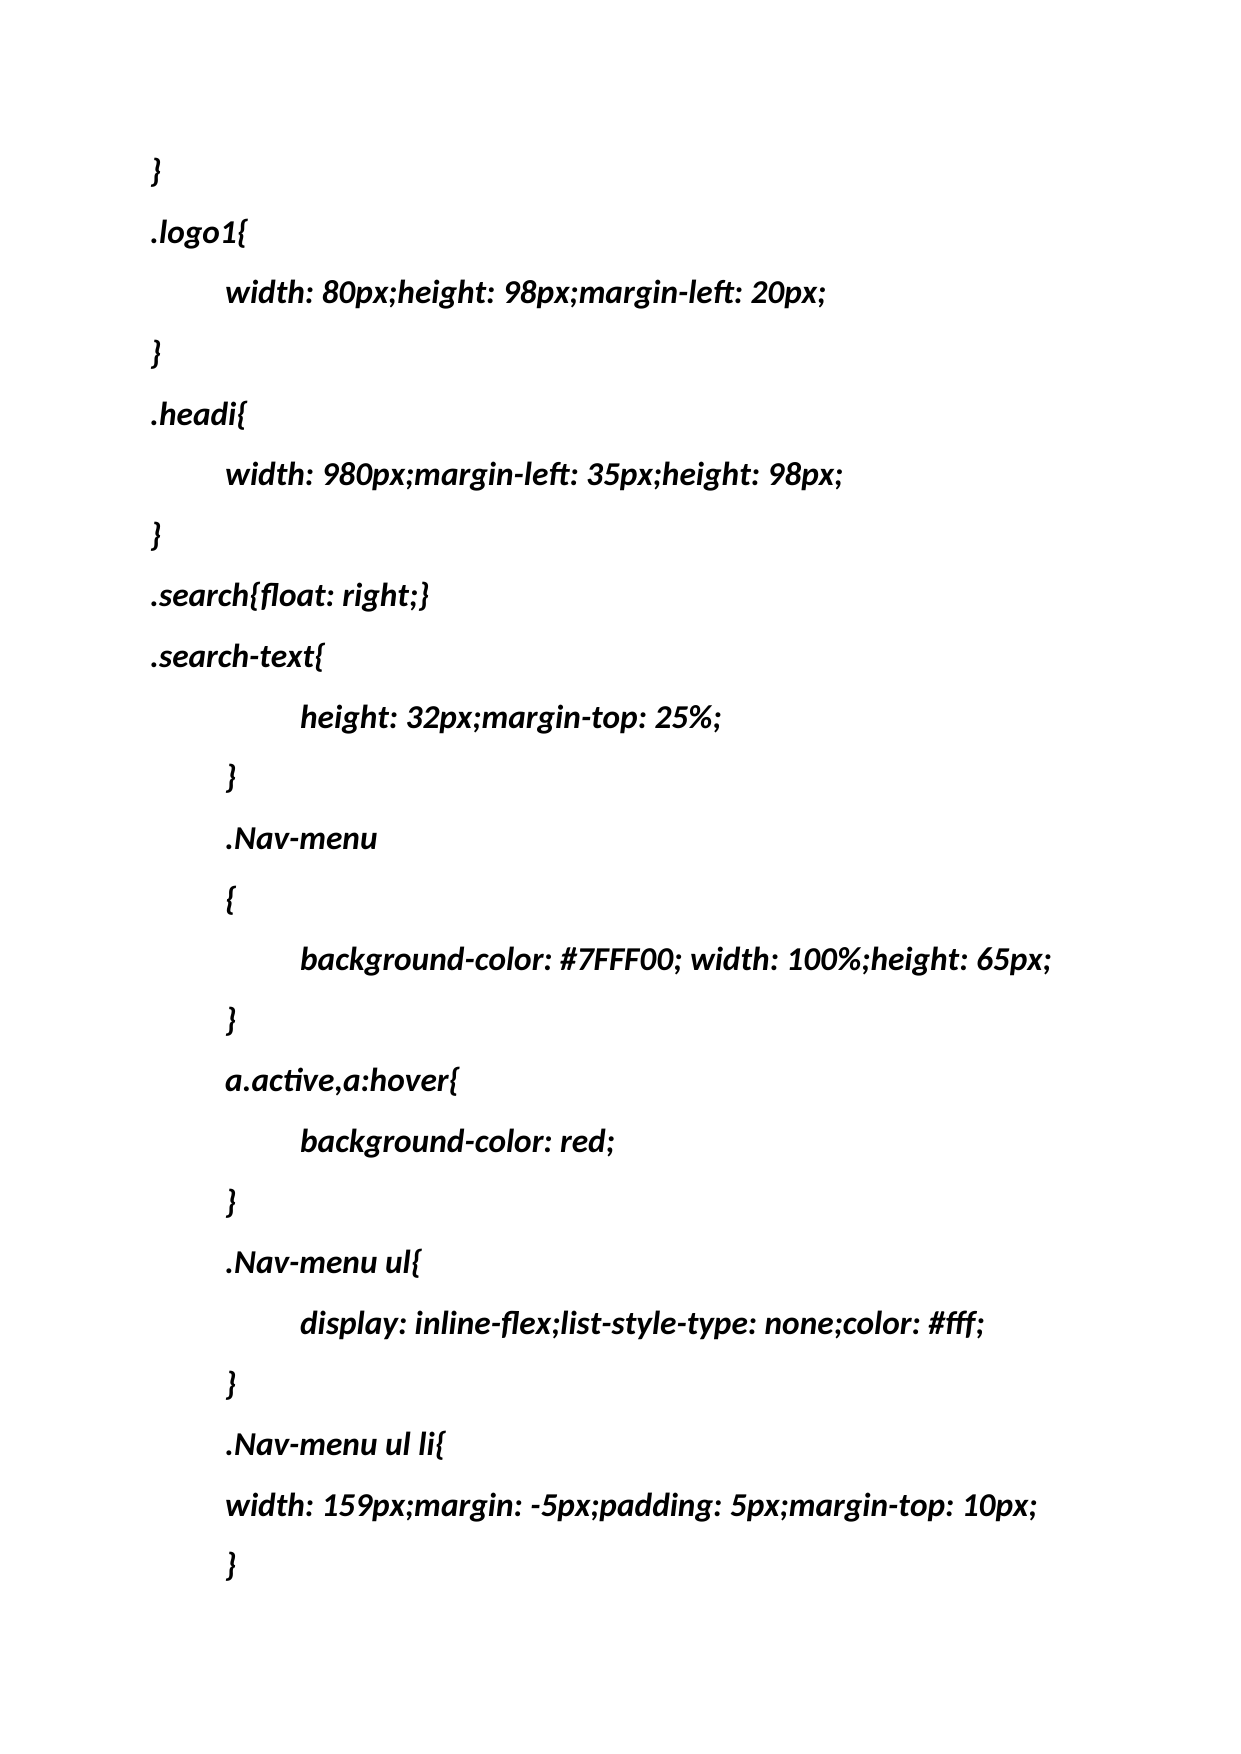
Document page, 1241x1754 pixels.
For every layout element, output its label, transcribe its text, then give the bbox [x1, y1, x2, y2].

text width: 980px;margin-left: 35px;height: 98px; [150, 453, 1090, 494]
text .Nav-menu ul{ [150, 1241, 1090, 1282]
text } [150, 1362, 1090, 1403]
text } [150, 999, 1090, 1039]
text background-color: #7FFF00; width: 100%;height: 65px; [150, 938, 1090, 979]
text height: 32px;margin-top: 25%; [150, 696, 1090, 736]
text } [150, 514, 1090, 554]
text a.active,a:hover{ [150, 1059, 1090, 1100]
text .search-text{ [150, 635, 1090, 676]
text } [150, 150, 1090, 191]
text } [150, 1544, 1090, 1585]
text .logo1{ [150, 211, 1090, 251]
text .Nav-menu ul li{ [150, 1423, 1090, 1464]
text .headi{ [150, 392, 1090, 433]
text background-color: red; [150, 1120, 1090, 1161]
text } [150, 756, 1090, 797]
text width: 80px;height: 98px;margin-left: 20px; [150, 271, 1090, 312]
text } [150, 332, 1090, 373]
text } [150, 1181, 1090, 1221]
text display: inline-flex;list-style-type: none;color: #fff; [150, 1302, 1090, 1343]
text { [150, 877, 1090, 918]
text width: 159px;margin: -5px;padding: 5px;margin-top: 10px; [150, 1484, 1090, 1524]
text .search{float: right;} [150, 574, 1090, 615]
text .Nav-menu [150, 817, 1090, 858]
